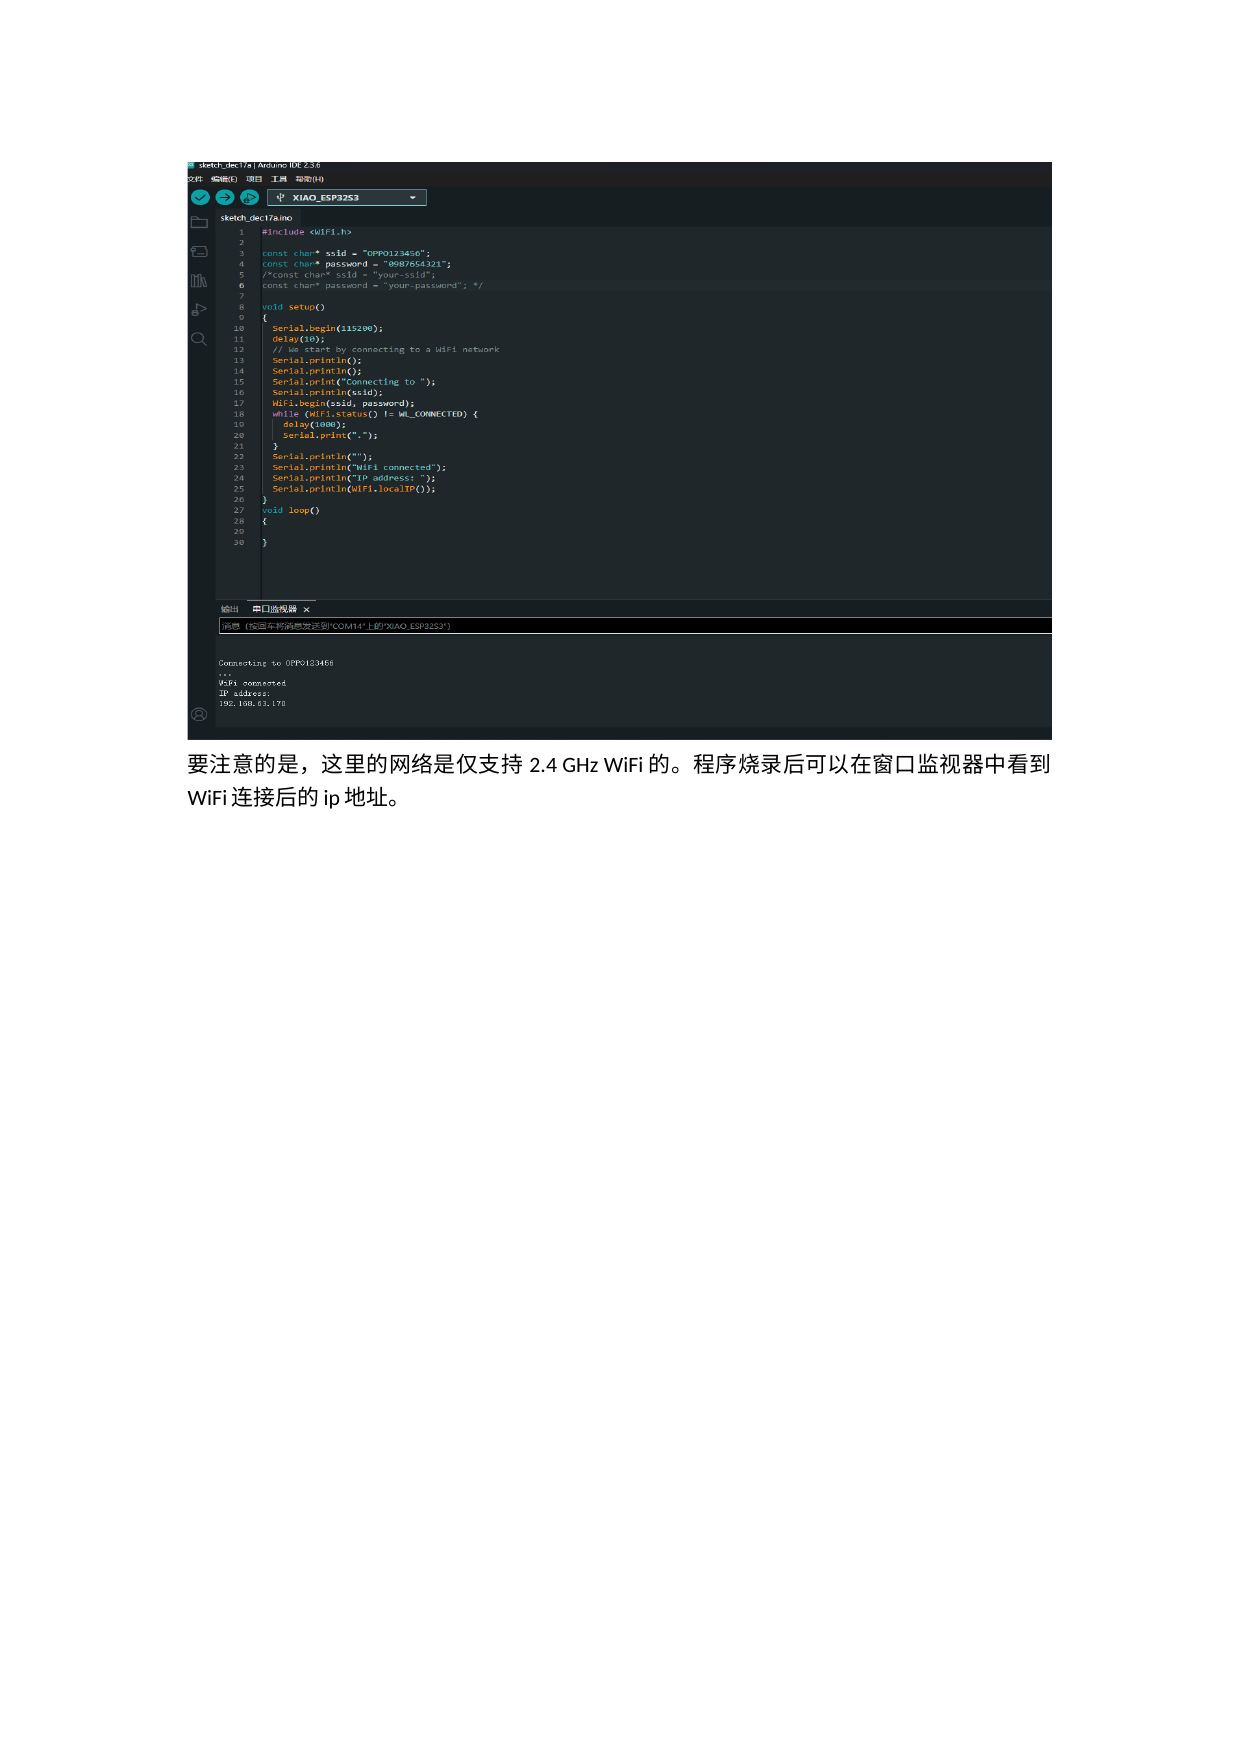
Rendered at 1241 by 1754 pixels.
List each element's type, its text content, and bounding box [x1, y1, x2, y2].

text 要注意的是，这里的网络是仅支持2.4 GHz WiFi的。程序烧录后可以在窗口监视器中看到WiFi连接后的ip地址。 [187, 747, 1053, 812]
picture [187, 162, 1052, 740]
